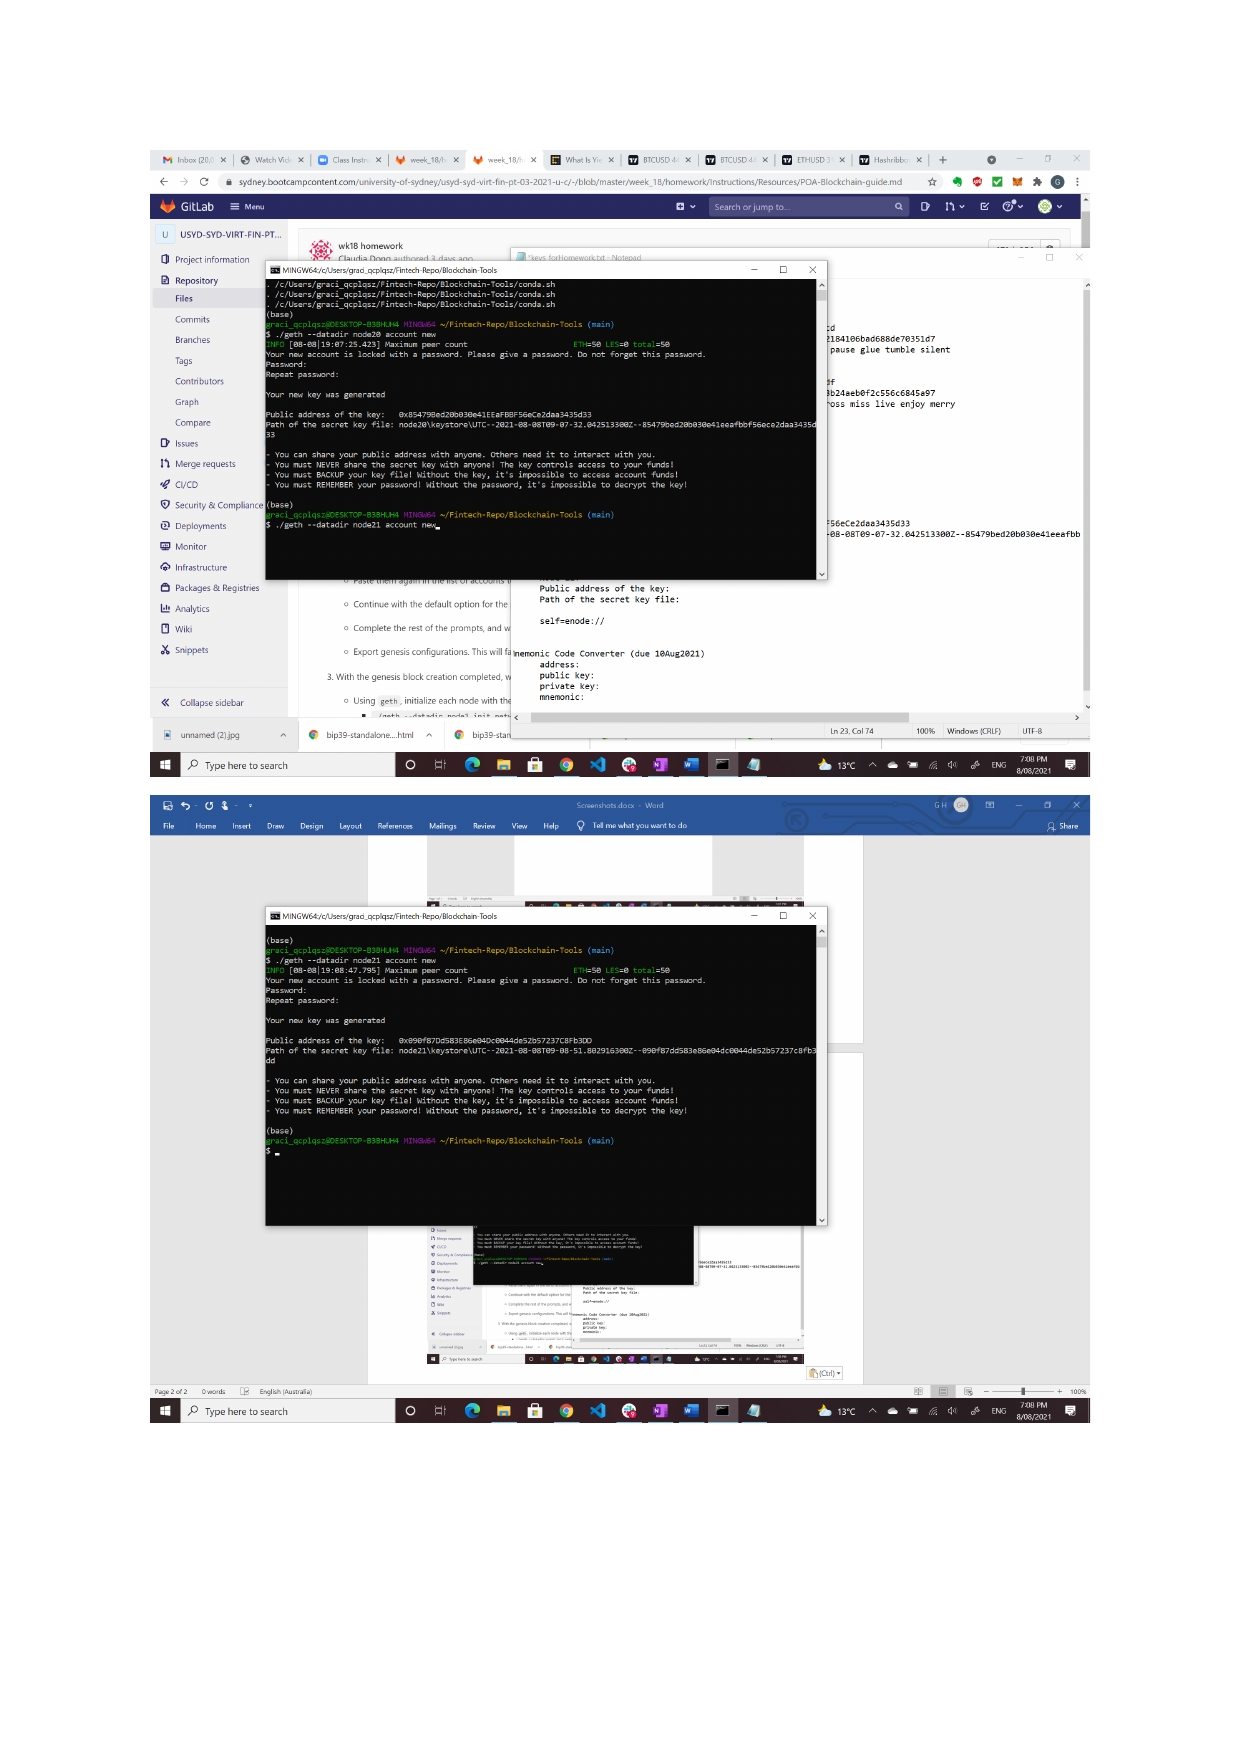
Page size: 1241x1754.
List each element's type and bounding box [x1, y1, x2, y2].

picture [150, 795, 1091, 1423]
picture [150, 150, 1091, 777]
